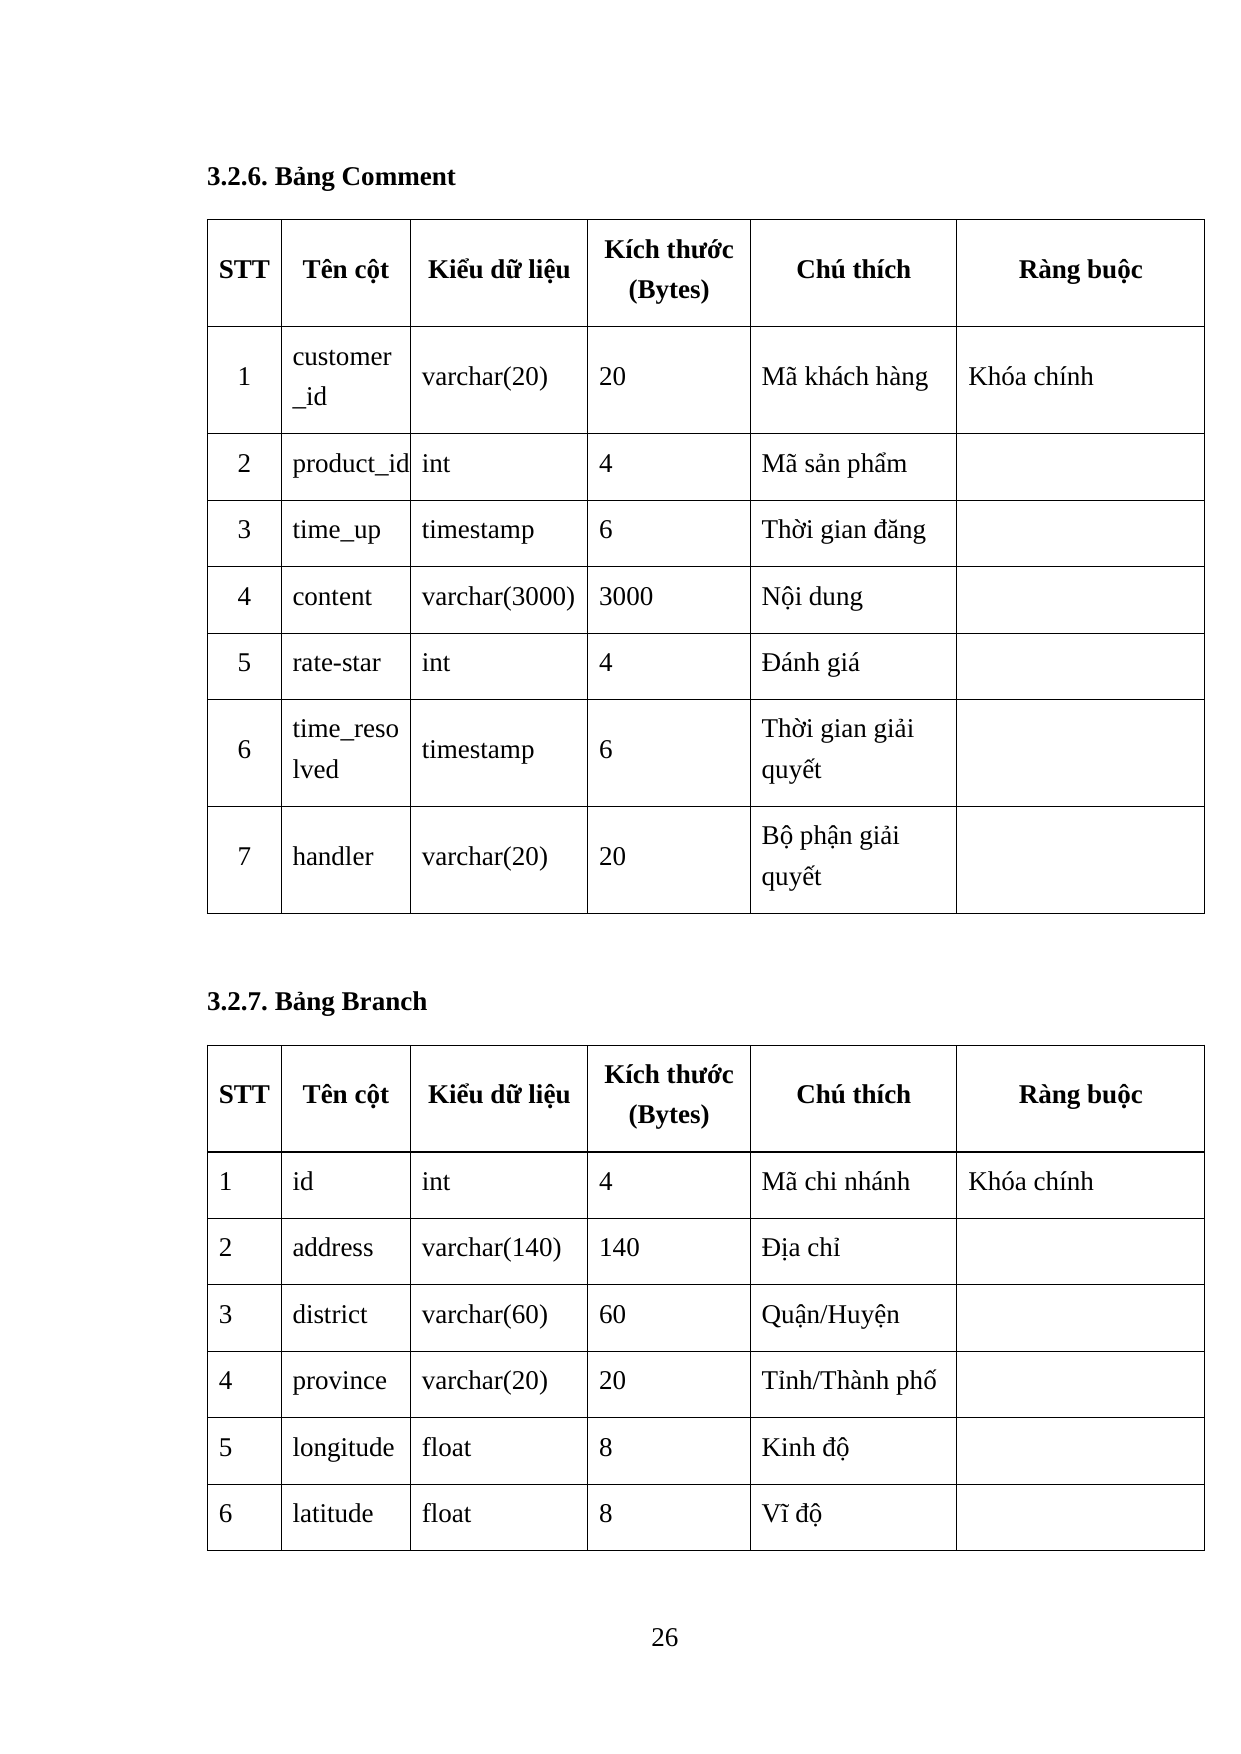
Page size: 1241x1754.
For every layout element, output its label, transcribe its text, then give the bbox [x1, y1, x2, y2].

table_cell varchar(3000) [411, 567, 587, 632]
table_cell int [411, 1153, 587, 1218]
table_cell id [282, 1153, 410, 1218]
table_cell varchar(60) [411, 1285, 587, 1351]
table_cell varchar(20) [411, 327, 587, 433]
table_cell Quận/Huyện [751, 1285, 956, 1351]
table_cell Mã khách hàng [751, 327, 956, 433]
table_cell 4 [208, 567, 281, 632]
table_cell [957, 1352, 1204, 1417]
table_cell varchar(20) [411, 1352, 587, 1417]
table_cell time_resolved [282, 700, 410, 806]
table_cell content [282, 567, 410, 632]
table_cell varchar(140) [411, 1219, 587, 1284]
table_cell [957, 1285, 1204, 1351]
table_cell Khóa chính [957, 1153, 1204, 1218]
table_cell [957, 1485, 1204, 1550]
table_cell 20 [588, 327, 750, 433]
table_cell 3 [208, 1285, 281, 1351]
table_cell [957, 634, 1204, 699]
table_cell 3000 [588, 567, 750, 632]
table_cell 4 [588, 634, 750, 699]
table_header Tên cột [282, 1046, 410, 1151]
table_cell 6 [208, 700, 281, 806]
table_cell Thời gian đăng [751, 501, 956, 566]
table_cell 8 [588, 1418, 750, 1484]
table_cell 60 [588, 1285, 750, 1351]
table_cell Đánh giá [751, 634, 956, 699]
table_cell time_up [282, 501, 410, 566]
table_cell varchar(20) [411, 807, 587, 913]
table_cell 7 [208, 807, 281, 913]
table_cell rate-star [282, 634, 410, 699]
list Bảng Branch [207, 985, 1122, 1017]
table_cell [957, 700, 1204, 806]
table_cell latitude [282, 1485, 410, 1550]
table_cell 6 [588, 700, 750, 806]
table_cell 8 [588, 1485, 750, 1550]
table_cell Vĩ độ [751, 1485, 956, 1550]
table_header Kích thước (Bytes) [588, 1046, 750, 1151]
table_cell Mã sản phẩm [751, 434, 956, 499]
table_cell Bộ phận giải quyết [751, 807, 956, 913]
table_cell 20 [588, 807, 750, 913]
table_header Kích thước (Bytes) [588, 220, 750, 326]
table_cell 4 [588, 434, 750, 499]
table_cell customer_id [282, 327, 410, 433]
table_cell float [411, 1485, 587, 1550]
table_cell 20 [588, 1352, 750, 1417]
table_cell [957, 501, 1204, 566]
table_cell [957, 434, 1204, 499]
table_cell Khóa chính [957, 327, 1204, 433]
table_cell longitude [282, 1418, 410, 1484]
table_header Ràng buộc [957, 1046, 1204, 1151]
table_cell 5 [208, 1418, 281, 1484]
table_cell float [411, 1418, 587, 1484]
table_cell 2 [208, 1219, 281, 1284]
table_cell district [282, 1285, 410, 1351]
table_header Kiểu dữ liệu [411, 1046, 587, 1151]
table_cell address [282, 1219, 410, 1284]
table_cell [957, 1418, 1204, 1484]
table_cell 6 [588, 501, 750, 566]
table_header Tên cột [282, 220, 410, 326]
table_cell [957, 1219, 1204, 1284]
table_cell handler [282, 807, 410, 913]
table_header STT [208, 220, 281, 326]
table_header Chú thích [751, 220, 956, 326]
table_header STT [208, 1046, 281, 1151]
table_cell 4 [208, 1352, 281, 1417]
table_cell [957, 567, 1204, 632]
table_cell int [411, 634, 587, 699]
table_cell 1 [208, 1153, 281, 1218]
table_cell Mã chi nhánh [751, 1153, 956, 1218]
list Bảng Comment [207, 160, 1122, 191]
table_cell Nội dung [751, 567, 956, 632]
table_header Chú thích [751, 1046, 956, 1151]
table_cell [957, 807, 1204, 913]
table_cell 2 [208, 434, 281, 499]
table_header Kiểu dữ liệu [411, 220, 587, 326]
table_cell 140 [588, 1219, 750, 1284]
table_cell product_id [282, 434, 410, 499]
table_cell 6 [208, 1485, 281, 1550]
table_cell 5 [208, 634, 281, 699]
table_cell int [411, 434, 587, 499]
table_cell province [282, 1352, 410, 1417]
table_cell 4 [588, 1153, 750, 1218]
table_cell Tỉnh/Thành phố [751, 1352, 956, 1417]
table_header Ràng buộc [957, 220, 1204, 326]
table_cell Địa chỉ [751, 1219, 956, 1284]
table_cell Thời gian giải quyết [751, 700, 956, 806]
table_cell 3 [208, 501, 281, 566]
table_cell 1 [208, 327, 281, 433]
table_cell timestamp [411, 700, 587, 806]
table_cell Kinh độ [751, 1418, 956, 1484]
table_cell timestamp [411, 501, 587, 566]
